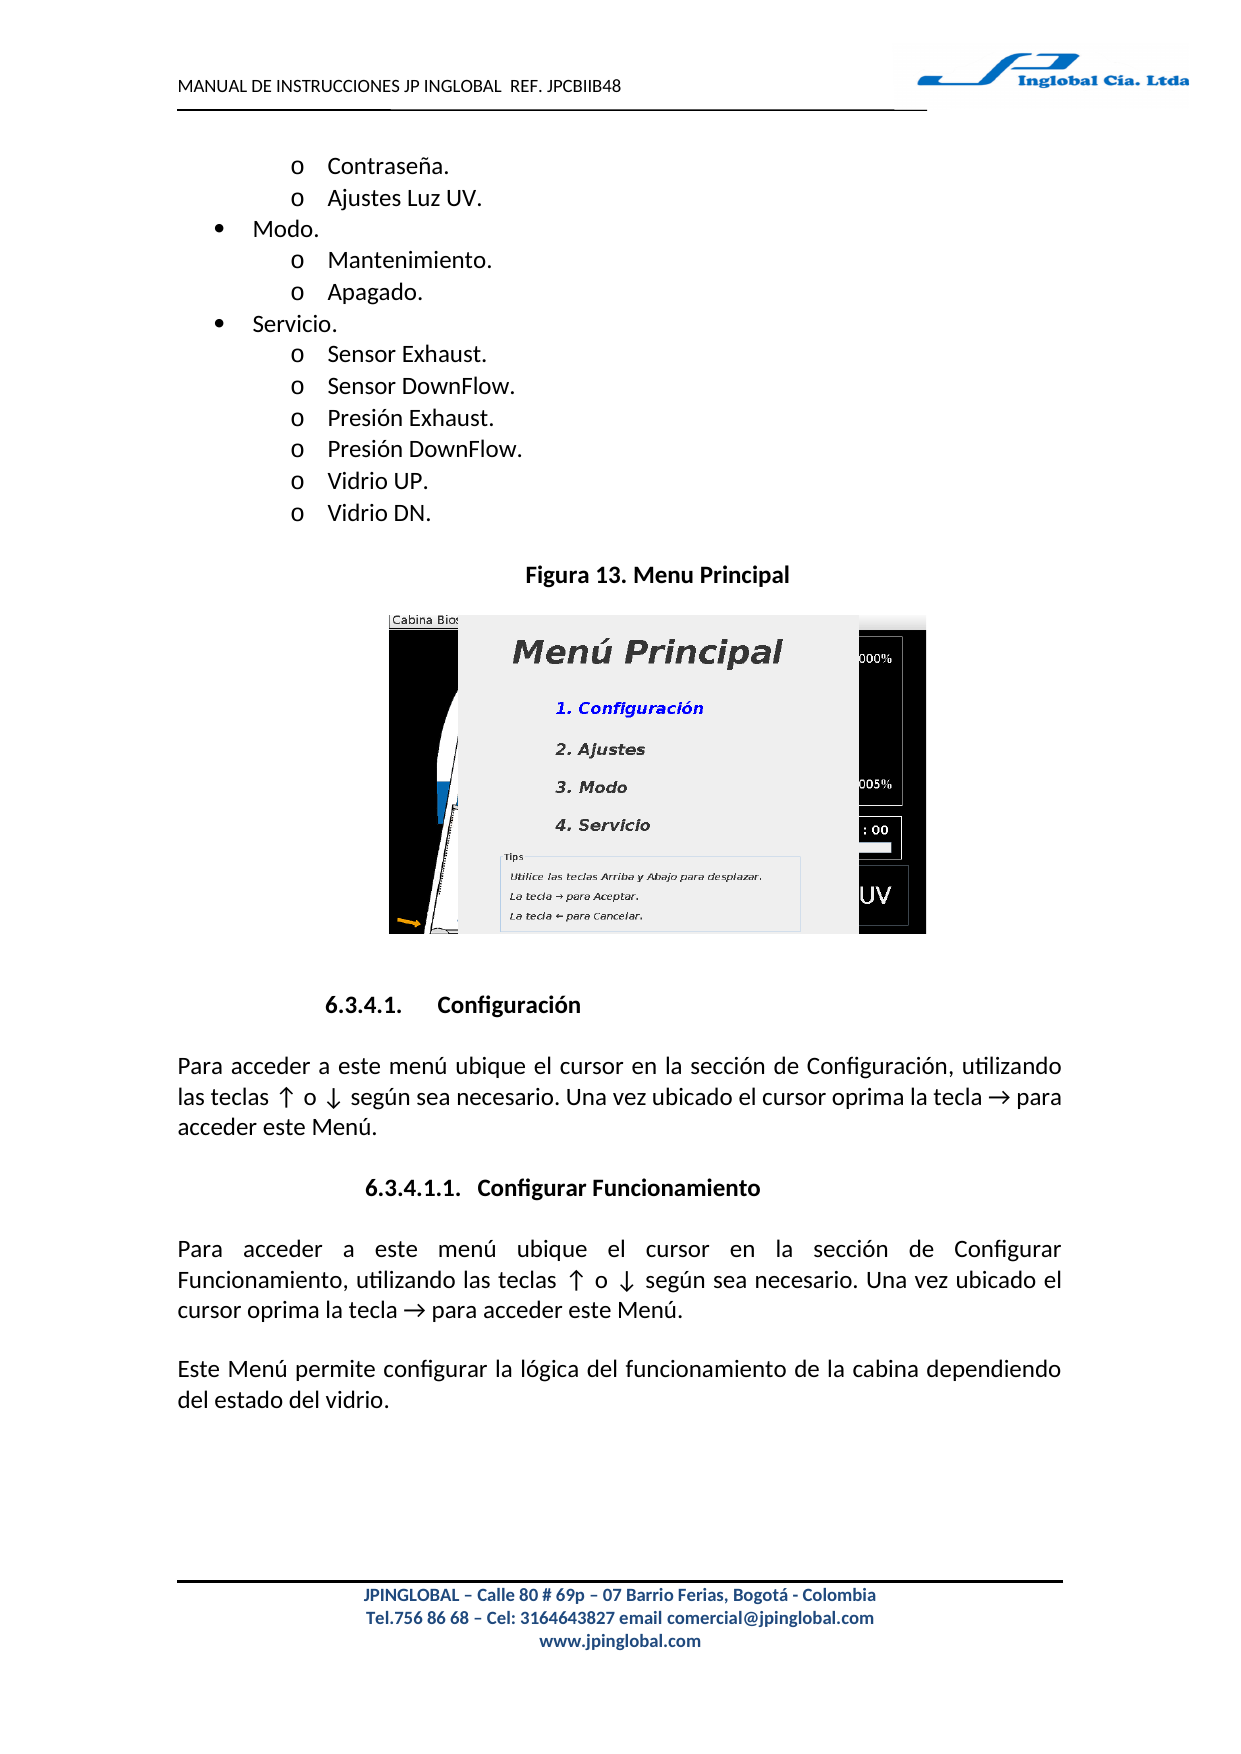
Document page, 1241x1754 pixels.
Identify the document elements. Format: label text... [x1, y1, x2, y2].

list Vidrio DN. [290, 497, 1063, 529]
list Figura 13. Menu Principal [252, 559, 1063, 590]
picture [388, 615, 927, 934]
list Servicio. [215, 308, 1063, 338]
list Vidrio UP. [290, 465, 1063, 497]
list Sensor DownFlow. [290, 370, 1063, 402]
list Configuración [325, 989, 1063, 1020]
list Contraseña. [290, 150, 1063, 182]
text Para acceder a este menú ubique el cursor en la sección de Configuración, utilizando las teclas ↑ o ↓ según sea necesario. Una vez ubicado el cursor oprima la tecla → para acceder este Menú. [177, 1051, 1063, 1142]
list Apagado. [290, 276, 1063, 308]
list Presión Exhaust. [290, 402, 1063, 433]
list Mantenimiento. [290, 244, 1063, 276]
list Ajustes Luz UV. [290, 182, 1063, 214]
list Presión DownFlow. [290, 433, 1063, 465]
list Modo. [215, 214, 1063, 244]
text Para acceder a este menú ubique el cursor en la sección de Configurar Funcionamiento, utilizando las teclas ↑ o ↓ según sea necesario. Una vez ubicado el cursor oprima la tecla → para acceder este Menú. [177, 1234, 1063, 1325]
text Este Menú permite configurar la lógica del funcionamiento de la cabina dependiendo del estado del vidrio. [177, 1353, 1063, 1414]
list Sensor Exhaust. [290, 338, 1063, 370]
list Configurar Funcionamiento [365, 1173, 1063, 1203]
